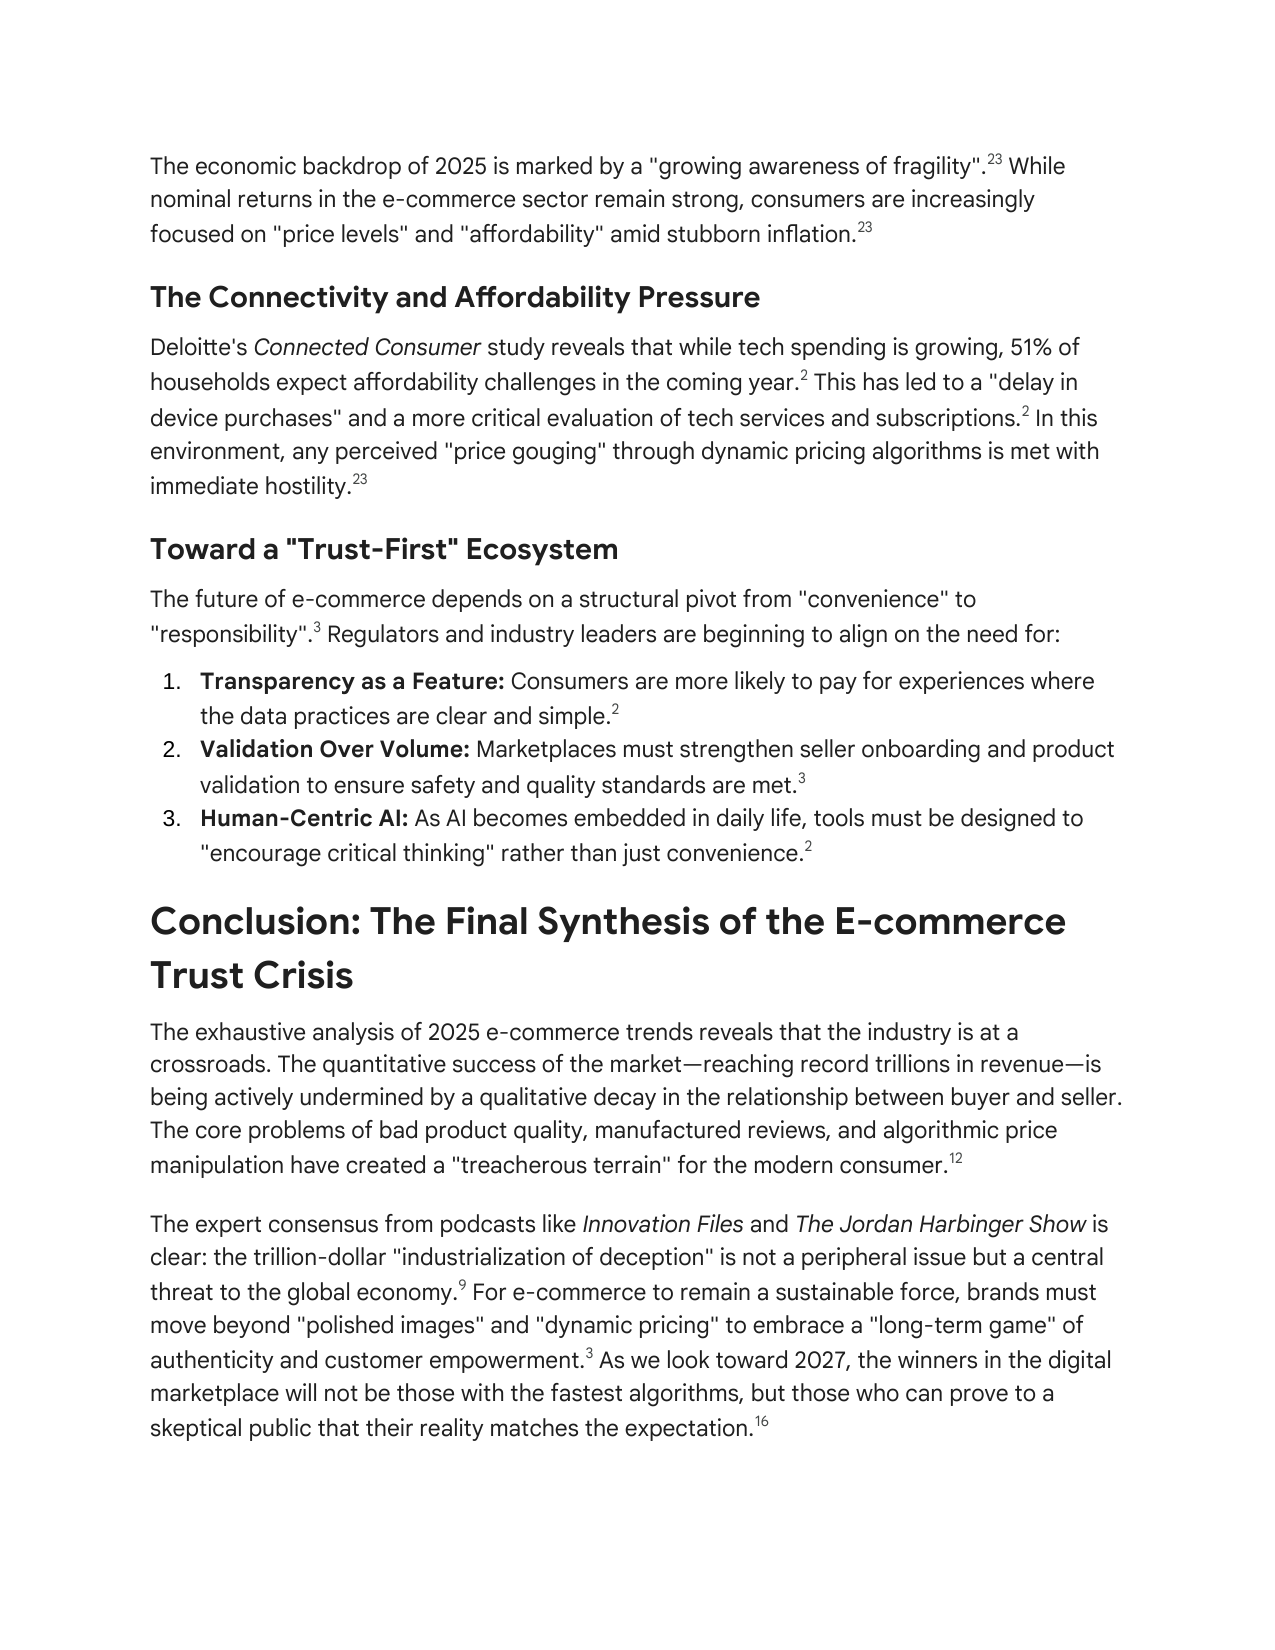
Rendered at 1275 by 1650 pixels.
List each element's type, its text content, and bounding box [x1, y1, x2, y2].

text The exhaustive analysis of 2025 e-commerce trends reveals that the industry is at a crossroads. The quantitative success of the market—reaching record trillions in revenue—is being actively undermined by a qualitative decay in the relationship between buyer and seller. The core problems of bad product quality, manufactured reviews, and algorithmic price manipulation have created a "treacherous terrain" for the modern consumer.12 [150, 1018, 1125, 1181]
list Validation Over Volume: Marketplaces must strengthen seller onboarding and product validation to ensure safety and quality standards are met.3 [162, 736, 1125, 800]
text The future of e-commerce depends on a structural pivot from "convenience" to "responsibility".3 Regulators and industry leaders are beginning to align on the need for: [150, 586, 1125, 650]
subtitle Toward a "Trust-First" Ecosystem [150, 531, 1125, 568]
text The economic backdrop of 2025 is marked by a "growing awareness of fragility".23 While nominal returns in the e-commerce sector remain strong, consumers are increasingly focused on "price levels" and "affordability" amid stubborn inflation.23 [150, 150, 1125, 250]
subtitle The Connectivity and Affordability Pressure [150, 279, 1125, 316]
text The expert consensus from podcasts like Innovation Files and The Jordan Harbinger Show is clear: the trillion-dollar "industrialization of deception" is not a peripheral issue but a central threat to the global economy.9 For e-commerce to remain a sustainable force, brands must move beyond "polished images" and "dynamic pricing" to embrace a "long-term game" of authenticity and customer empowerment.3 As we look toward 2027, the winners in the digital marketplace will not be those with the fastest algorithms, but those who can prove to a skeptical public that their reality matches the expectation.16 [150, 1210, 1125, 1444]
text Deloitte's Connected Consumer study reveals that while tech spending is growing, 51% of households expect affordability challenges in the coming year.2 This has led to a "delay in device purchases" and a more critical evaluation of tech services and subscriptions.2 In this environment, any perceived "price gouging" through dynamic pricing algorithms is met with immediate hostility.23 [150, 333, 1125, 502]
subtitle Conclusion: The Final Synthesis of the E-commerce Trust Crisis [150, 898, 1125, 999]
list Human-Centric AI: As AI becomes embedded in daily life, tools must be designed to "encourage critical thinking" rather than just convenience.2 [162, 804, 1125, 869]
list Transparency as a Feature: Consumers are more likely to pay for experiences where the data practices are clear and simple.2 [162, 667, 1125, 731]
